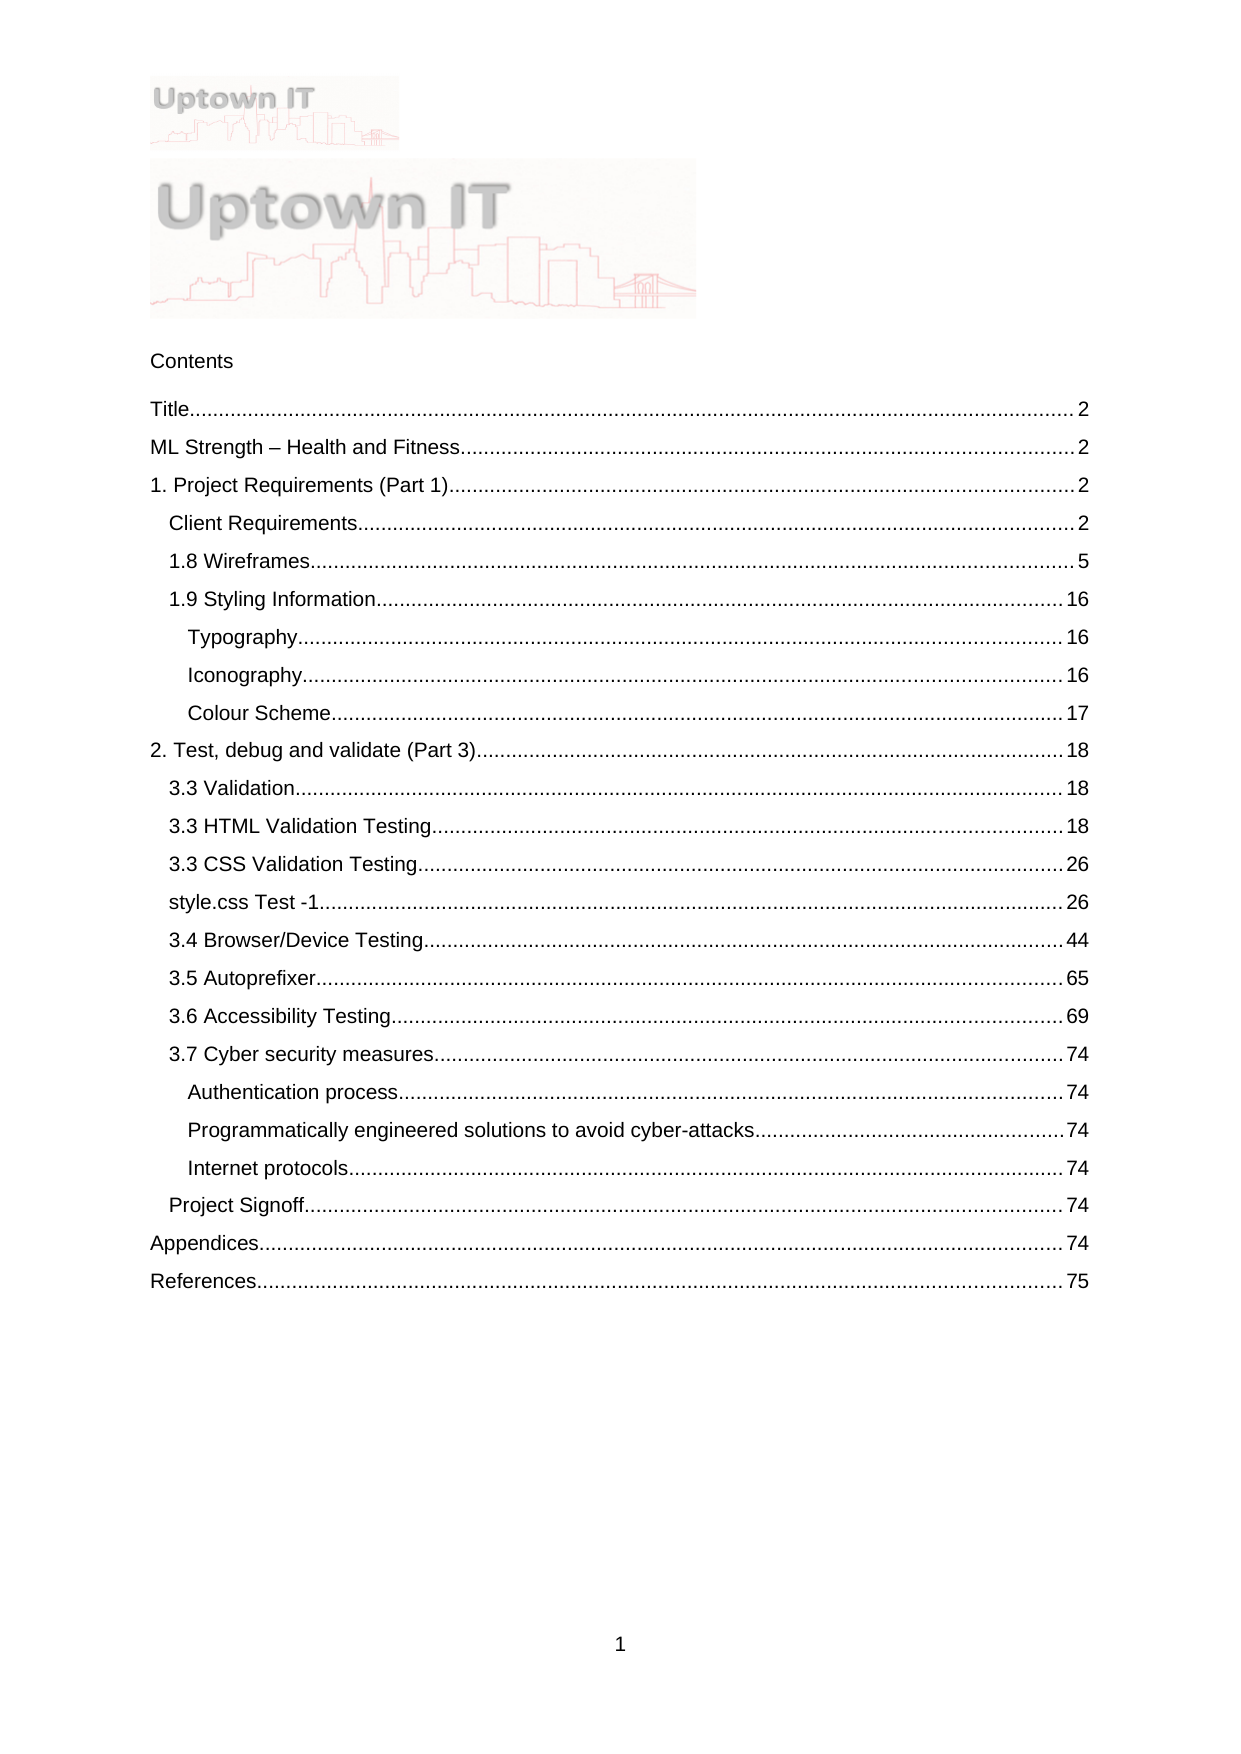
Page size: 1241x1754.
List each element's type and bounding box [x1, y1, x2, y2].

picture [150, 73, 698, 325]
